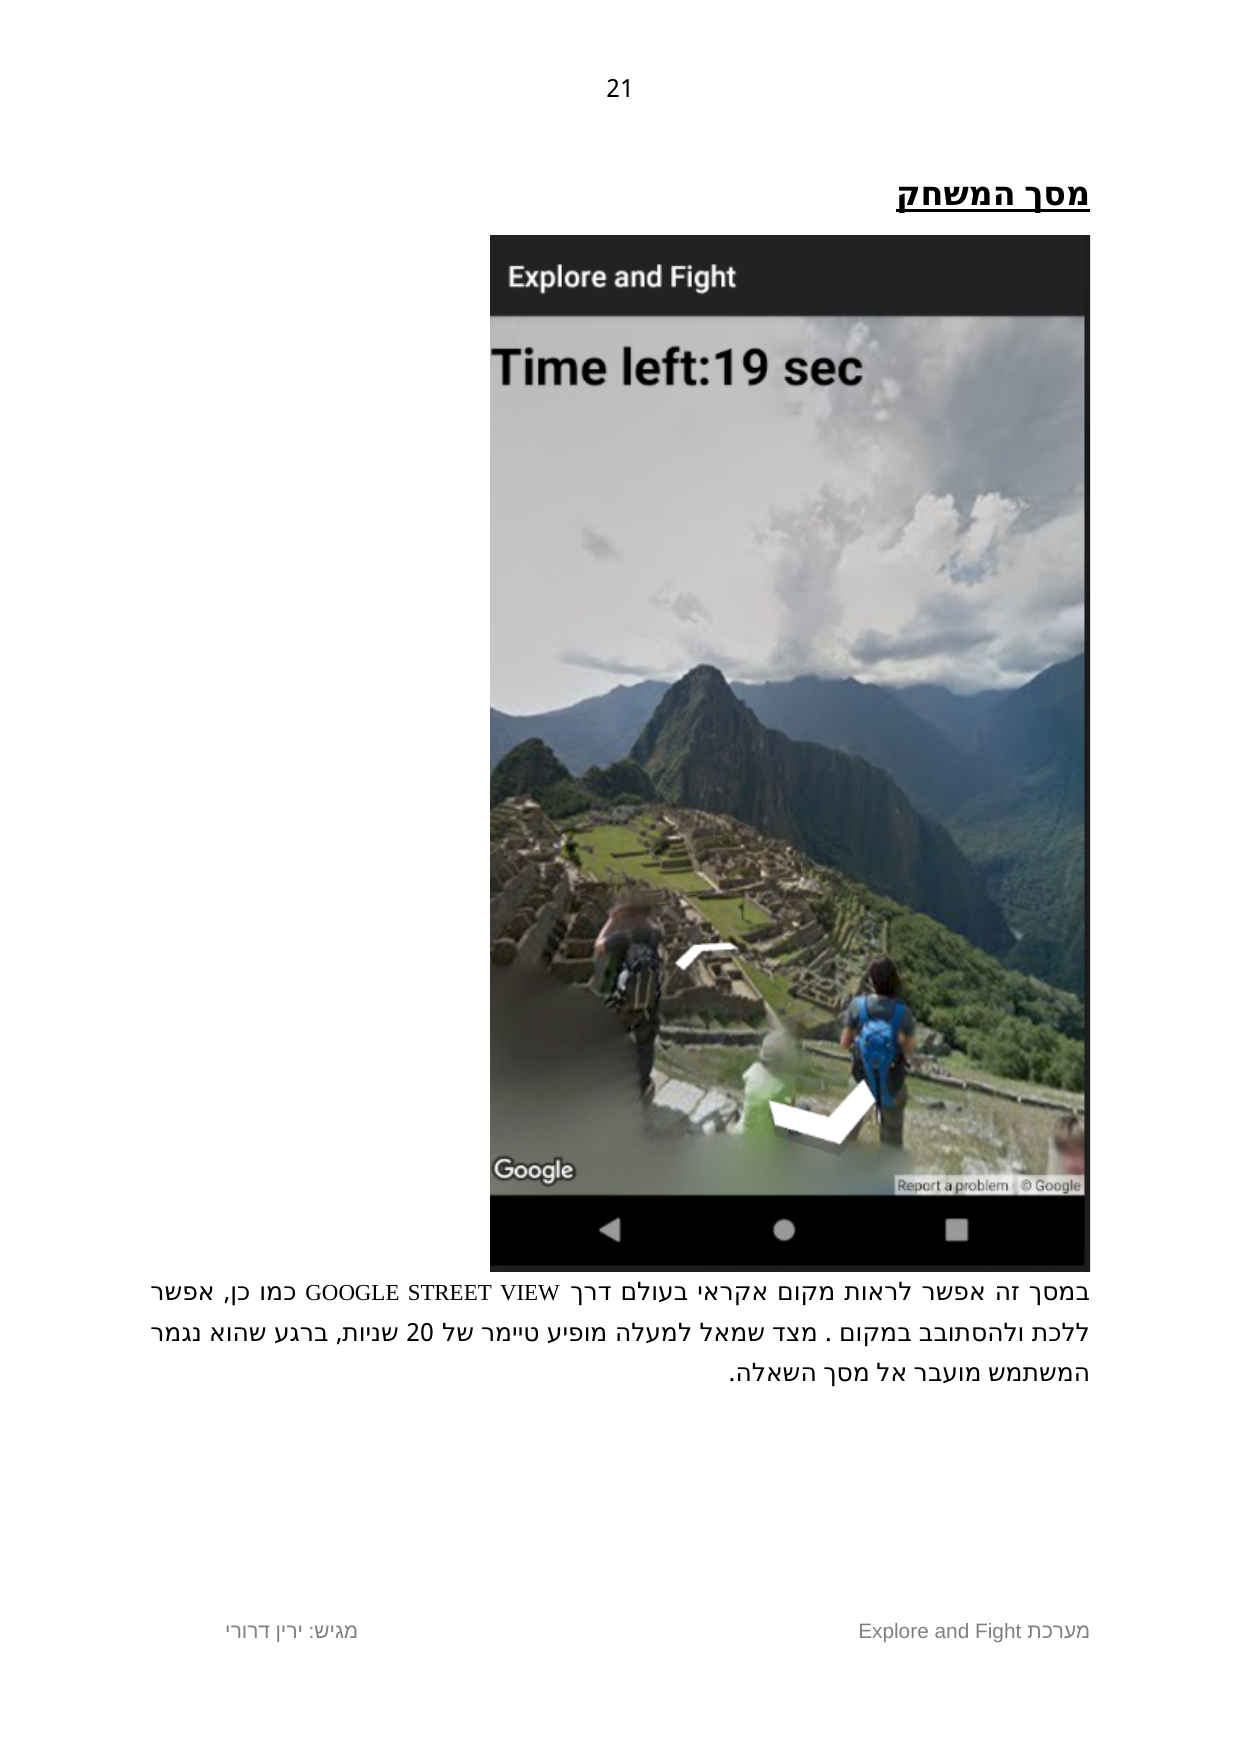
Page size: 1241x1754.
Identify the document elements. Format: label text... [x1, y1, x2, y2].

picture [490, 235, 1091, 1272]
subtitle מסך המשחק [150, 175, 1090, 218]
text במסך זה אפשר לראות מקום אקראי בעולם דרך GOOGLE STREET VIEW כמו כן, אפשר ללכת ולהסתובב במקום . מצד שמאל למעלה מופיע טיימר של 20 שניות, ברגע שהוא נגמר המשתמש מועבר אל מסך השאלה. [150, 1278, 1090, 1392]
